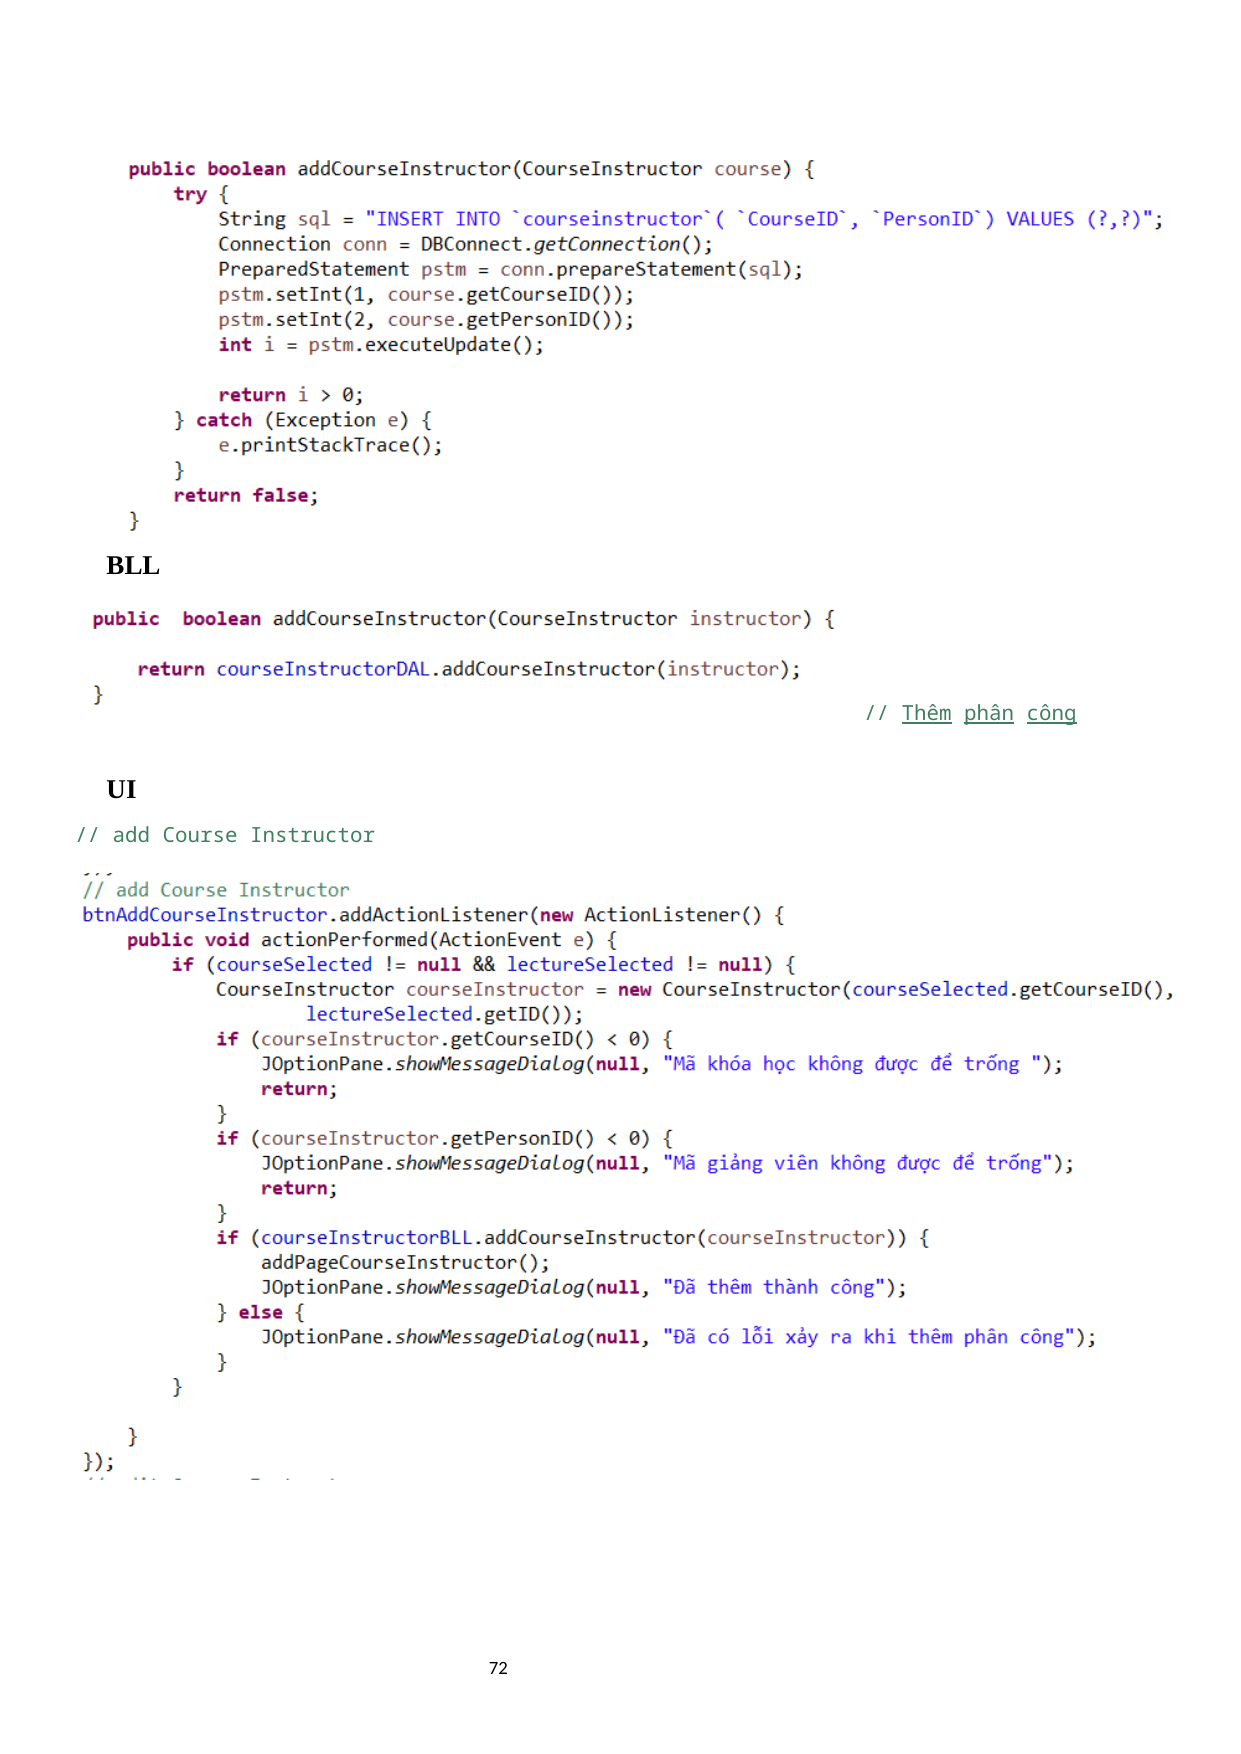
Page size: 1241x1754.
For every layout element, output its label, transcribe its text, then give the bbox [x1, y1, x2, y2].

picture [106, 150, 1185, 537]
text // add Course Instructor [75, 820, 1203, 848]
picture [75, 873, 1203, 1480]
text BLL [106, 549, 1203, 580]
picture [75, 595, 852, 721]
text UI [106, 773, 1203, 804]
